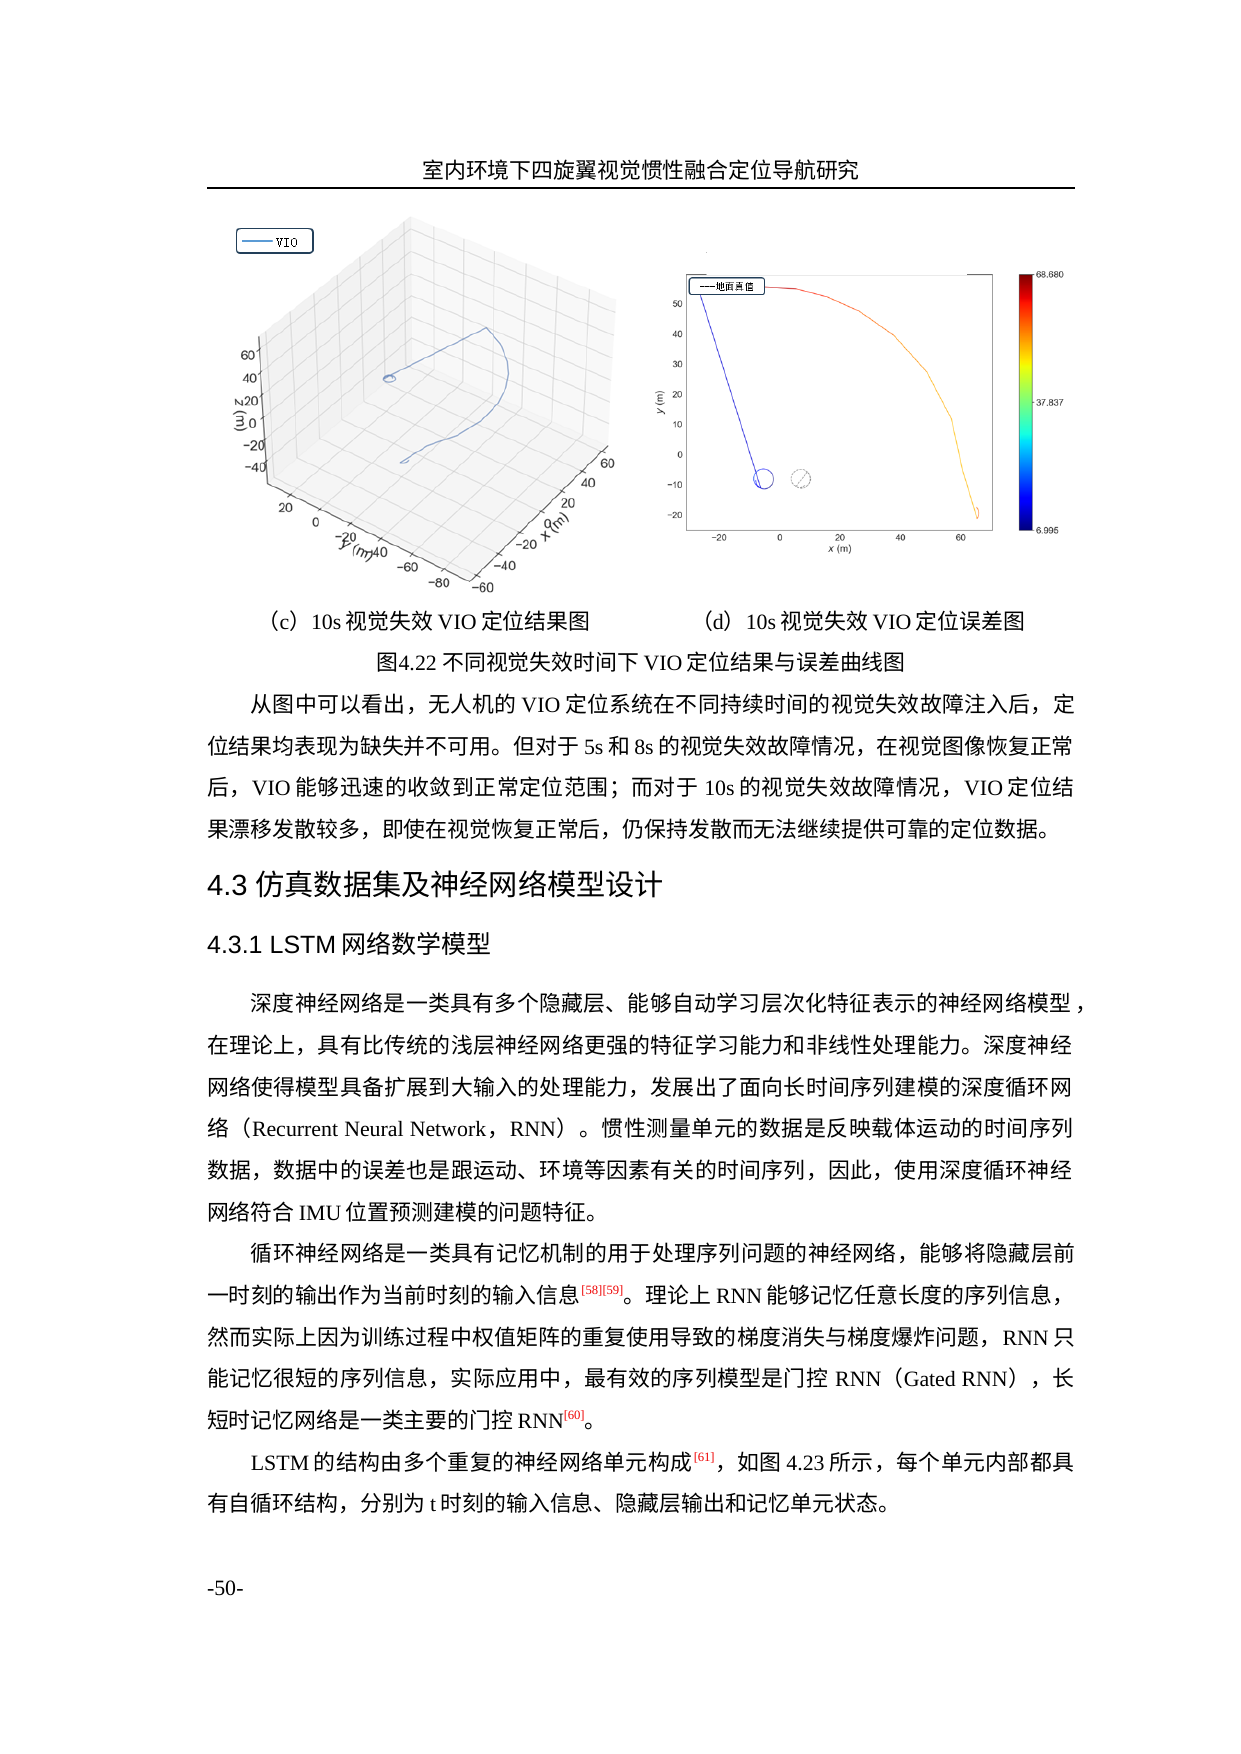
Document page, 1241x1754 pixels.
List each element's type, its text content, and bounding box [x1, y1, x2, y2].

table_cell （c）10s视觉失效VIO定位结果图 [207, 596, 641, 637]
text 从图中可以看出，无人机的VIO定位系统在不同持续时间的视觉失效故障注入后，定位结果均表现为缺失并不可用。但对于5s和8s的视觉失效故障情况，在视觉图像恢复正常后，VIO能够迅速的收敛到正常定位范围；而对于10s的视觉失效故障情况，VIO定位结果漂移发散较多，即使在视觉恢复正常后，仍保持发散而无法继续提供可靠的定位数据。 [207, 679, 1075, 846]
text 深度神经网络是一类具有多个隐藏层、能够自动学习层次化特征表示的神经网络模型，在理论上，具有比传统的浅层神经网络更强的特征学习能力和非线性处理能力。深度神经网络使得模型具备扩展到大输入的处理能力，发展出了面向长时间序列建模的深度循环网络（Recurrent Neural Network，RNN）。惯性测量单元的数据是反映载体运动的时间序列数据，数据中的误差也是跟运动、环境等因素有关的时间序列，因此，使用深度循环神经网络符合IMU位置预测建模的问题特征。 [207, 978, 1075, 1228]
table_cell [641, 195, 1075, 596]
picture [218, 211, 632, 596]
text 循环神经网络是一类具有记忆机制的用于处理序列问题的神经网络，能够将隐藏层前一时刻的输出作为当前时刻的输入信息[58][59]。理论上RNN能够记忆任意长度的序列信息，然而实际上因为训练过程中权值矩阵的重复使用导致的梯度消失与梯度爆炸问题，RNN只能记忆很短的序列信息，实际应用中，最有效的序列模型是门控RNN（Gated RNN），长短时记忆网络是一类主要的门控RNN[60]。 [207, 1228, 1075, 1437]
subtitle 仿真数据集及神经网络模型设计 [207, 862, 1075, 904]
table_cell [207, 195, 641, 596]
subtitle LSTM网络数学模型 [207, 920, 1075, 962]
picture [652, 252, 1066, 555]
table_cell （d）10s视觉失效VIO定位误差图 [641, 596, 1075, 637]
